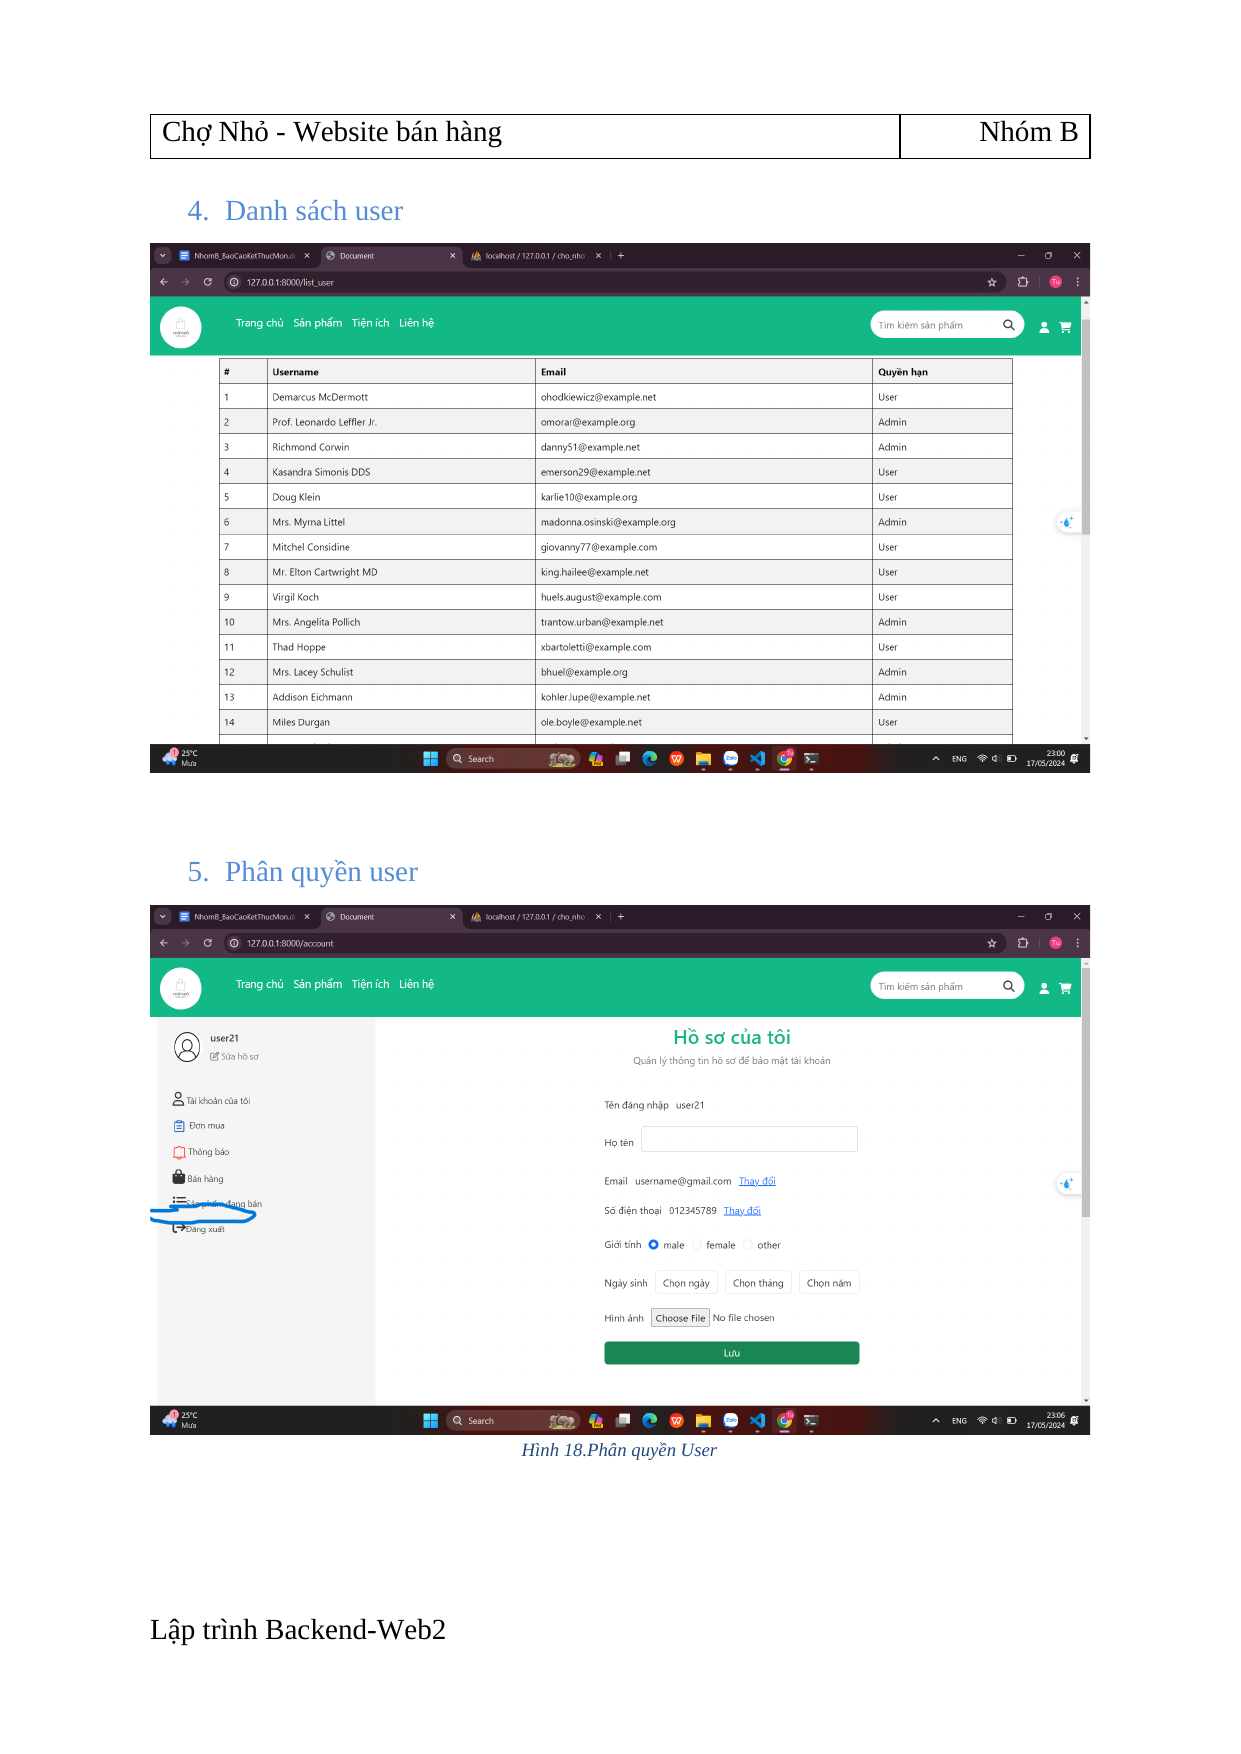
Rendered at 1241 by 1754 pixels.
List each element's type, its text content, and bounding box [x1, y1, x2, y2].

subtitle Phân quyền user [187, 854, 1090, 887]
picture [150, 905, 1091, 1435]
subtitle Danh sách user [187, 193, 1090, 226]
picture [150, 243, 1091, 773]
